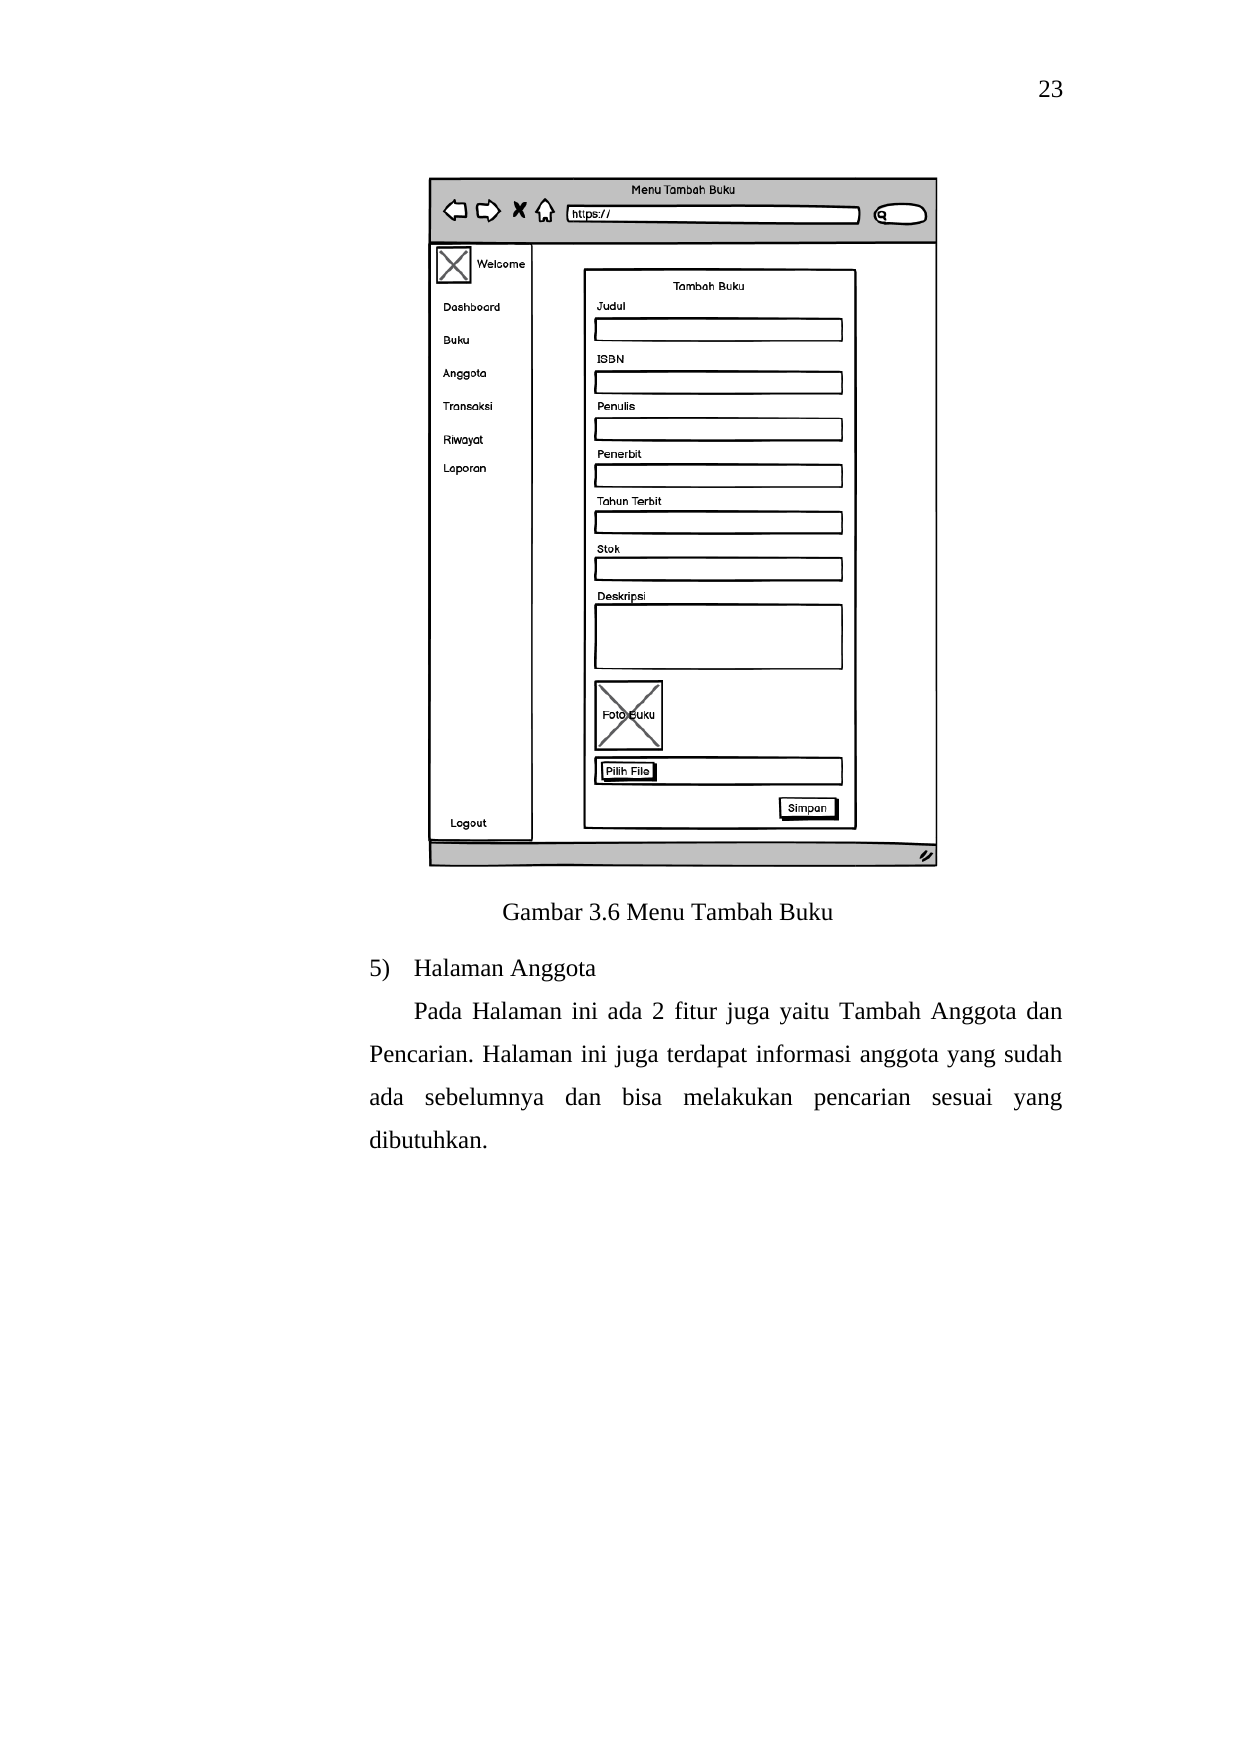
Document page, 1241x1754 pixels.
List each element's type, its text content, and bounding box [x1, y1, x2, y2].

list Halaman Anggota [369, 953, 1063, 982]
list Pada Halaman ini ada 2 fitur juga yaitu Tambah Anggota dan Pencarian. Halaman ini juga terdapat informasi anggota yang sudah ada sebelumnya dan bisa melakukan pencarian sesuai yang dibutuhkan. [369, 996, 1063, 1154]
picture [428, 177, 938, 867]
